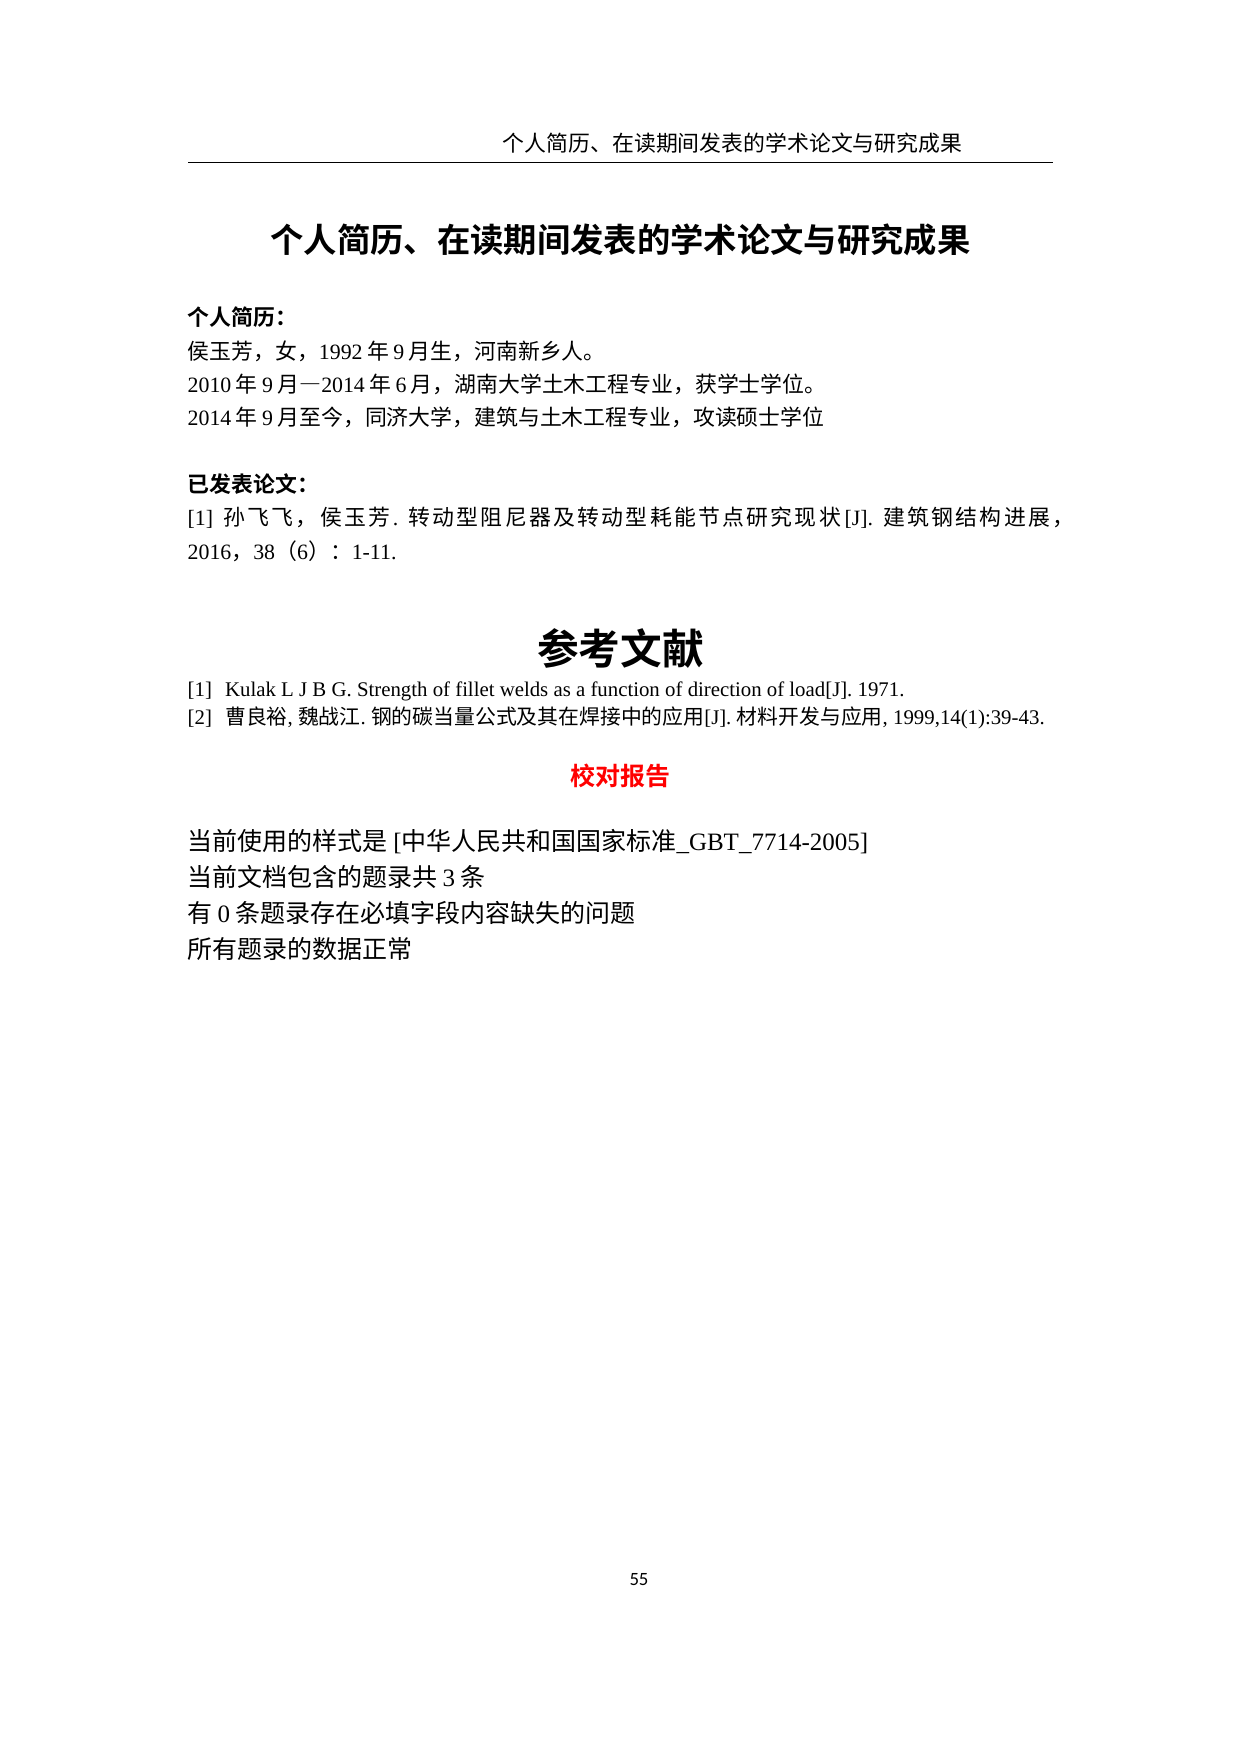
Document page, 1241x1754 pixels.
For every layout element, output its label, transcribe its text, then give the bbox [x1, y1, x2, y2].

text 侯玉芳，女，1992年9月生，河南新乡人。 [187, 332, 1053, 366]
text 已发表论文： [187, 466, 1053, 499]
text [1] Kulak L J B G. Strength of fillet welds as a function of direction of load[J]. 1971. [187, 677, 1053, 701]
text 参考文献 [187, 616, 1053, 677]
text 当前使用的样式是 [中华人民共和国国家标准_GBT_7714-2005] [187, 821, 1053, 857]
text 所有题录的数据正常 [187, 930, 1053, 966]
text 个人简历： [187, 299, 1053, 332]
text 2010年9月—2014年6月，湖南大学土木工程专业，获学士学位。 [187, 366, 1053, 399]
text [1] 孙飞飞，侯玉芳. 转动型阻尼器及转动型耗能节点研究现状[J]. 建筑钢结构进展，2016，38（6）：1-11. [187, 499, 1053, 566]
subtitle 个人简历、在读期间发表的学术论文与研究成果 [187, 213, 1053, 262]
text 有0条题录存在必填字段内容缺失的问题 [187, 893, 1053, 930]
text [2] 曹良裕, 魏战江. 钢的碳当量公式及其在焊接中的应用[J]. 材料开发与应用, 1999,14(1):39-43. [187, 701, 1053, 731]
text 2014年9月至今，同济大学，建筑与土木工程专业，攻读硕士学位 [187, 399, 1053, 432]
text 校对报告 [187, 756, 1053, 792]
text 当前文档包含的题录共3条 [187, 857, 1053, 893]
